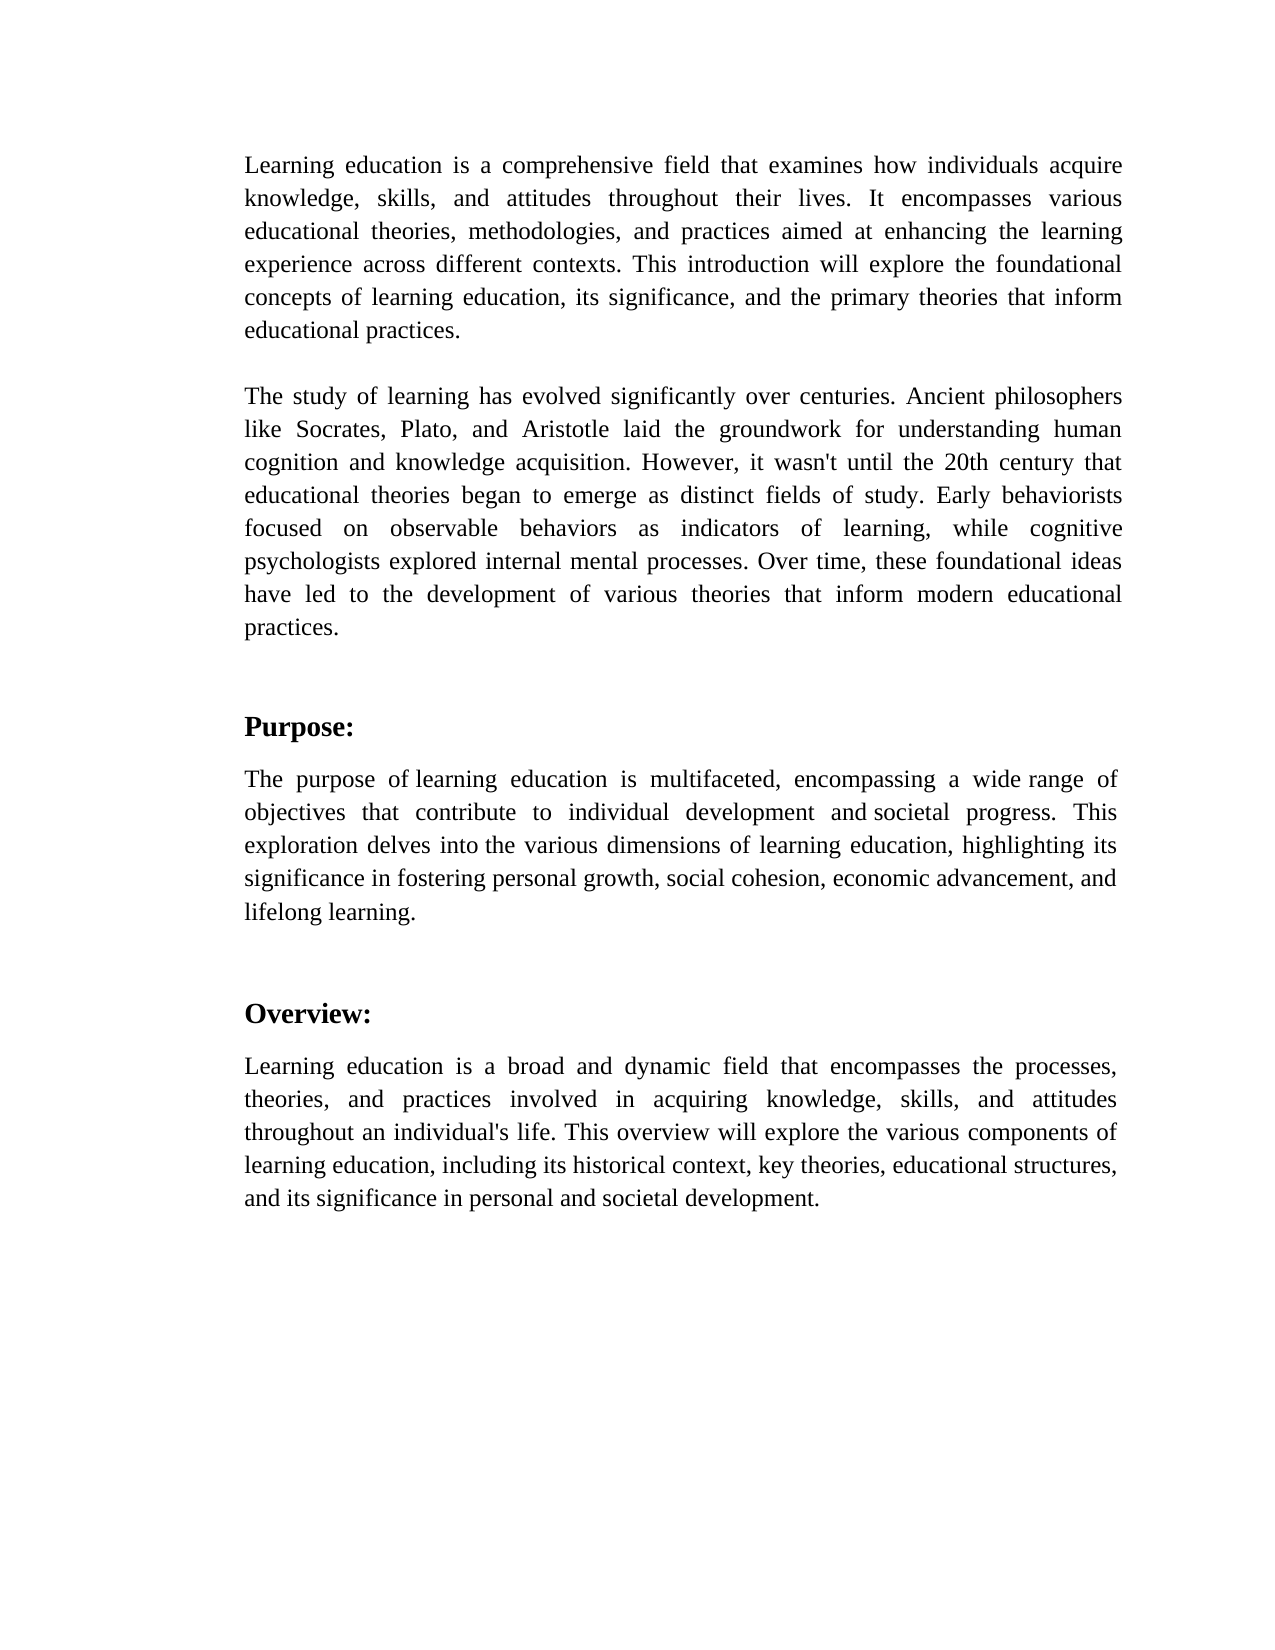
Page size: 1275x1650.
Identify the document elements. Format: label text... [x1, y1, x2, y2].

text Learning education is a broad and dynamic field that encompasses the processes, theories, and practices involved in acquiring knowledge, skills, and attitudes throughout an individual's life. This overview will explore the various components of learning education, including its historical context, key theories, educational structures, and its significance in personal and societal development. [244, 1051, 1118, 1212]
text Overview: [244, 996, 1157, 1030]
text Learning education is a comprehensive field that examines how individuals acquire knowledge, skills, and attitudes throughout their lives. It encompasses various educational theories, methodologies, and practices aimed at enhancing the learning experience across different contexts. This introduction will explore the foundational concepts of learning education, its significance, and the primary theories that inform educational practices. [244, 150, 1123, 344]
text The purpose of learning education is multifaceted, encompassing a wide range of objectives that contribute to individual development and societal progress. This exploration delves into the various dimensions of learning education, highlighting its significance in fostering personal growth, social cohesion, economic advancement, and lifelong learning. [244, 764, 1118, 925]
text Purpose: [244, 709, 1157, 743]
text The study of learning has evolved significantly over centuries. Ancient philosophers like Socrates, Plato, and Aristotle laid the groundwork for understanding human cognition and knowledge acquisition. However, it wasn't until the 20th century that educational theories began to emerge as distinct fields of study. Early behaviorists focused on observable behaviors as indicators of learning, while cognitive psychologists explored internal mental processes. Over time, these foundational ideas have led to the development of various theories that inform modern educational practices. [244, 381, 1123, 641]
